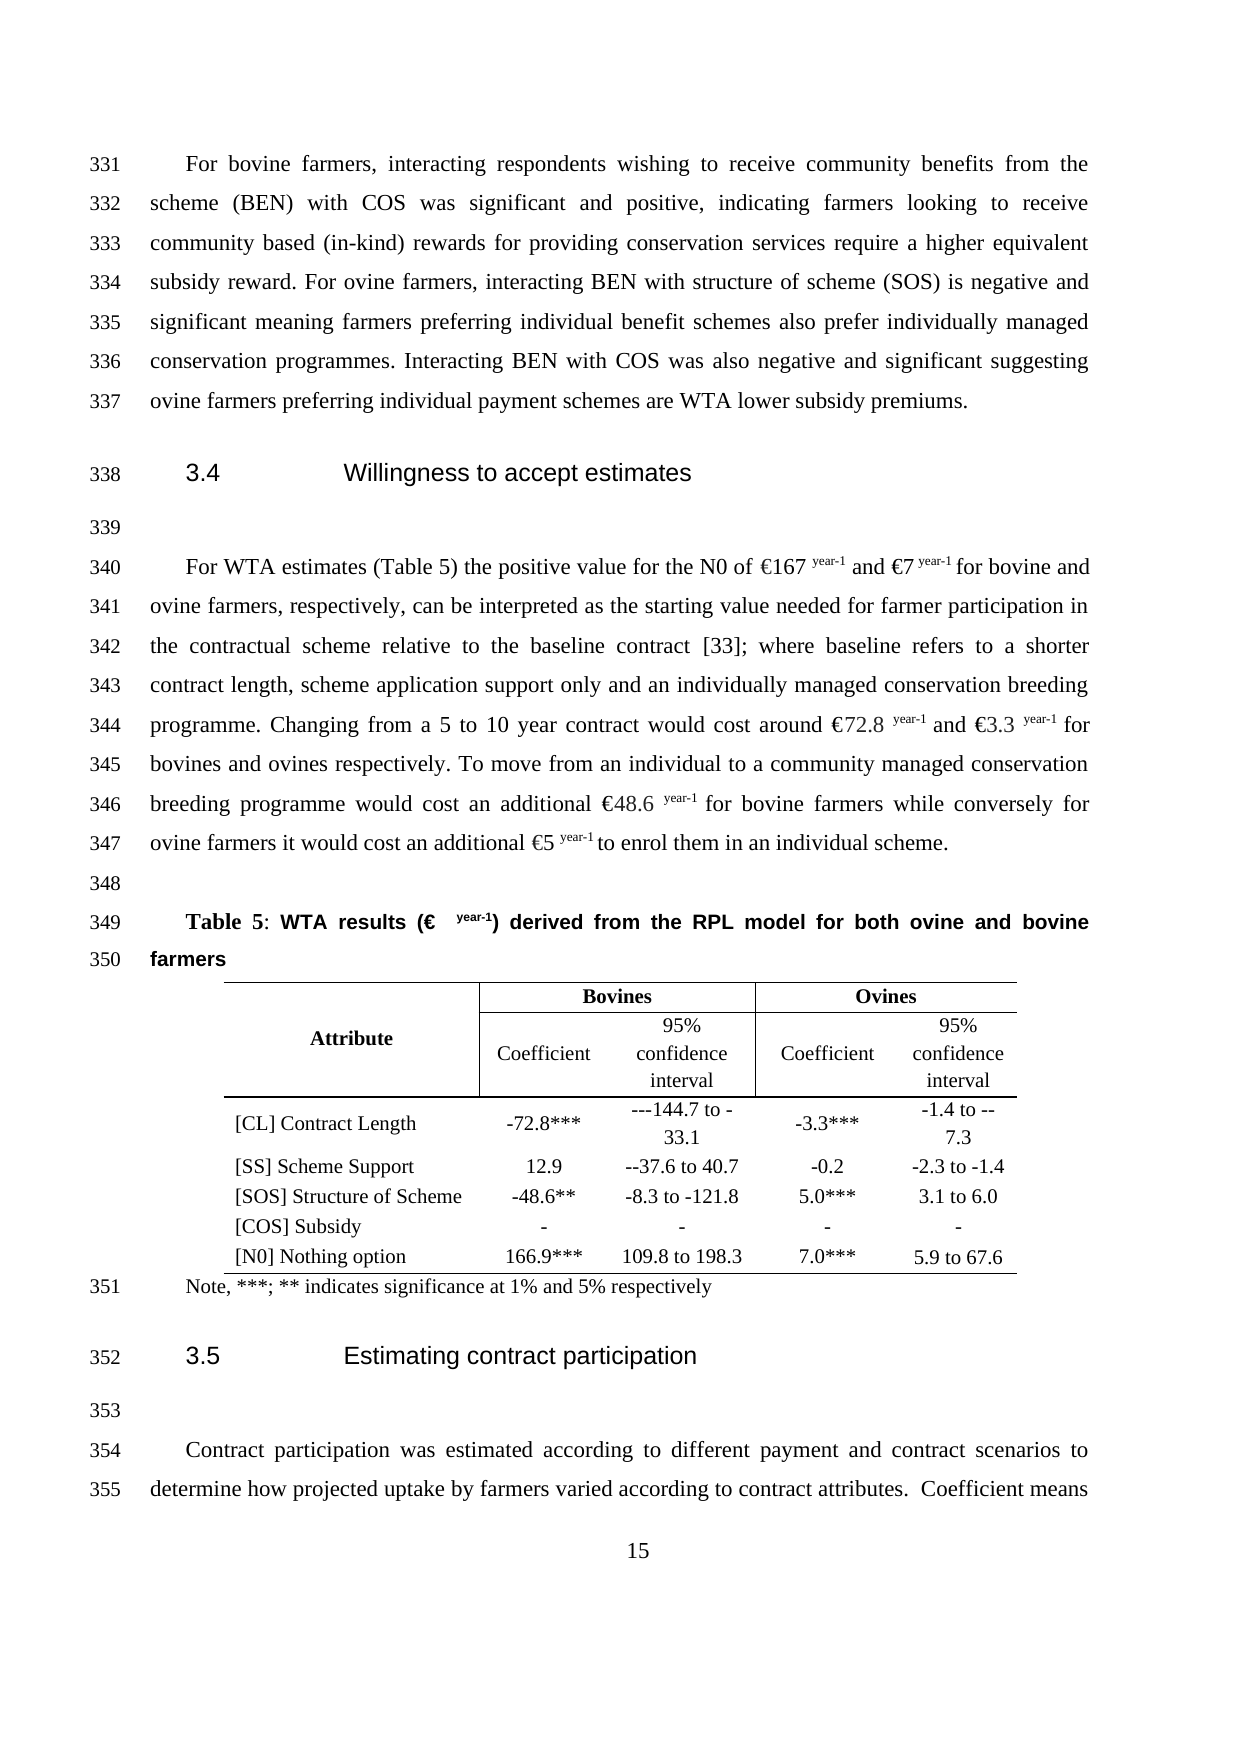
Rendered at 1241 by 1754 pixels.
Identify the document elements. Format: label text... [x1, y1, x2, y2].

table_cell 109.8 to 198.3 [609, 1243, 755, 1272]
table_cell -48.6** [479, 1183, 608, 1213]
table_cell Coefficient [480, 1013, 608, 1096]
table_cell [N0] Nothing option [224, 1243, 479, 1272]
table_cell - [755, 1213, 899, 1243]
table_cell 7.0*** [755, 1243, 899, 1272]
table_cell -2.3 to -1.4 [900, 1153, 1017, 1183]
table_cell [COS] Subsidy [224, 1213, 479, 1243]
subtitle Estimating contract participation [150, 1341, 1090, 1369]
table_cell 12.9 [479, 1153, 608, 1183]
table_cell 166.9*** [479, 1243, 608, 1272]
text Table 5: WTA results (€ year-1) derived from the RPL model for both ovine and bovine farmers [150, 908, 1090, 970]
table_cell - [479, 1213, 608, 1243]
subtitle Willingness to accept estimates [150, 458, 1090, 486]
table_cell [SOS] Structure of Scheme [224, 1183, 479, 1213]
table_cell -8.3 to -121.8 [609, 1183, 755, 1213]
table_cell ---144.7 to -33.1 [609, 1098, 755, 1153]
table_header Attribute [224, 983, 479, 1096]
table_header Ovines [756, 983, 1017, 1012]
table_cell - [609, 1213, 755, 1243]
table_cell -72.8*** [479, 1098, 608, 1153]
text For WTA estimates (Table 5) the positive value for the N0 of €167 year-1 and €7 year-1 for bovine and ovine farmers, respectively, can be interpreted as the starting value needed for farmer participation in the contractual scheme relative to the baseline contract [33]; where baseline refers to a shorter contract length, scheme application support only and an individually managed conservation breeding programme. Changing from a 5 to 10 year contract would cost around €72.8 year-1 and €3.3 year-1 for bovines and ovines respectively. To move from an individual to a community managed conservation breeding programme would cost an additional €48.6 year-1 for bovine farmers while conversely for ovine farmers it would cost an additional €5 year-1 to enrol them in an individual scheme. [150, 553, 1090, 855]
table_cell 5.9 to 67.6 [900, 1243, 1017, 1272]
table_cell --37.6 to 40.7 [609, 1153, 755, 1183]
table_cell -0.2 [755, 1153, 899, 1183]
table_cell - [900, 1213, 1017, 1243]
text For bovine farmers, interacting respondents wishing to receive community benefits from the scheme (BEN) with COS was significant and positive, indicating farmers looking to receive community based (in-kind) rewards for providing conservation services require a higher equivalent subsidy reward. For ovine farmers, interacting BEN with structure of scheme (SOS) is negative and significant meaning farmers preferring individual benefit schemes also prefer individually managed conservation programmes. Interacting BEN with COS was also negative and significant suggesting ovine farmers preferring individual payment schemes are WTA lower subsidy premiums. [150, 150, 1090, 413]
table_cell [SS] Scheme Support [224, 1153, 479, 1183]
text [150, 1436, 1090, 1502]
table_cell 3.1 to 6.0 [900, 1183, 1017, 1213]
table_cell 5.0*** [755, 1183, 899, 1213]
table_cell -3.3*** [755, 1098, 899, 1153]
table_cell 95% confidence interval [609, 1013, 755, 1096]
table_header Bovines [480, 983, 755, 1012]
text Note, ***; ** indicates significance at 1% and 5% respectively [150, 1273, 1090, 1298]
table_cell -1.4 to --7.3 [900, 1098, 1017, 1153]
table_cell [CL] Contract Length [224, 1098, 479, 1153]
table_cell Coefficient [756, 1013, 899, 1096]
table_cell 95% confidence interval [900, 1013, 1017, 1096]
